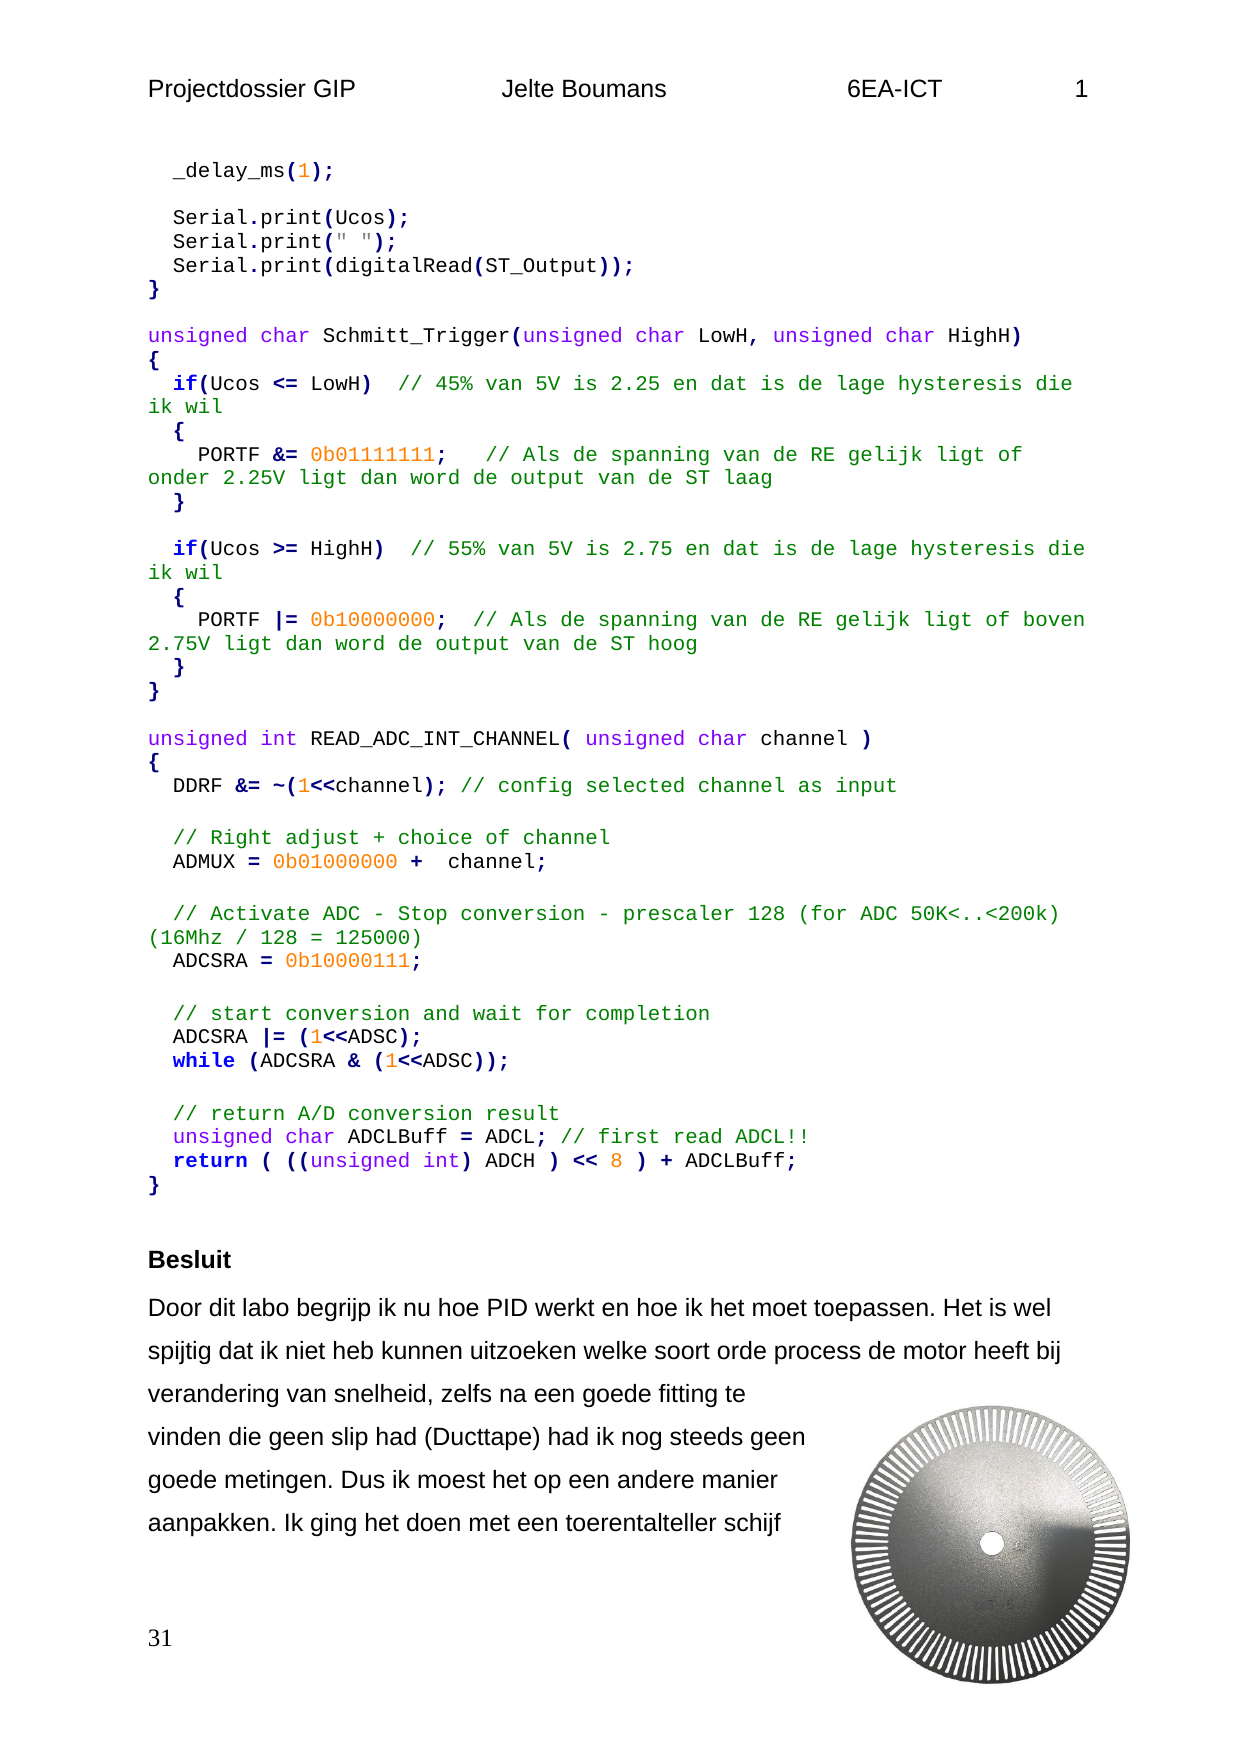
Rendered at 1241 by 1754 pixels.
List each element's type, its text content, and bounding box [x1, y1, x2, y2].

text } [148, 680, 1093, 704]
text return ( ((unsigned int) ADCH ) << 8 ) + ADCLBuff; [148, 1150, 1093, 1173]
text _delay_ms(1); [148, 160, 1093, 184]
text { [148, 349, 1093, 373]
text while (ADCSRA & (1<<ADSC)); [148, 1050, 1093, 1074]
text // return A/D conversion result [148, 1103, 1093, 1126]
text // Activate ADC - Stop conversion - prescaler 128 (for ADC 50K<..<200k) (16Mhz / 128 = 125000) [148, 903, 1093, 951]
text Serial.print(digitalRead(ST_Output)); [148, 254, 1093, 278]
text PORTF &= 0b01111111; // Als de spanning van de RE gelijk ligt of onder 2.25V ligt dan word de output van de ST laag [148, 444, 1093, 491]
text Serial.print(Ucos); [148, 207, 1093, 231]
text unsigned int READ_ADC_INT_CHANNEL( unsigned char channel ) [148, 727, 1093, 751]
text Besluit [148, 1245, 1093, 1274]
text if(Ucos >= HighH) // 55% van 5V is 2.75 en dat is de lage hysteresis die ik wil [148, 538, 1093, 586]
picture [831, 1387, 1147, 1700]
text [148, 1293, 1093, 1537]
text if(Ucos <= LowH) // 45% van 5V is 2.25 en dat is de lage hysteresis die ik wil [148, 373, 1093, 420]
text { [148, 420, 1093, 444]
text { [148, 586, 1093, 609]
text // start conversion and wait for completion [148, 1003, 1093, 1027]
text } [148, 657, 1093, 680]
text { [148, 751, 1093, 775]
text unsigned char Schmitt_Trigger(unsigned char LowH, unsigned char HighH) [148, 326, 1093, 349]
text } [148, 1173, 1093, 1197]
text ADCSRA = 0b10000111; [148, 951, 1093, 974]
text unsigned char ADCLBuff = ADCL; // first read ADCL!! [148, 1126, 1093, 1150]
text ADMUX = 0b01000000 + channel; [148, 851, 1093, 874]
text // Right adjust + choice of channel [148, 827, 1093, 851]
text } [148, 491, 1093, 515]
text Serial.print(" "); [148, 231, 1093, 254]
text DDRF &= ~(1<<channel); // config selected channel as input [148, 775, 1093, 798]
text } [148, 278, 1093, 302]
text ADCSRA |= (1<<ADSC); [148, 1027, 1093, 1050]
text PORTF |= 0b10000000; // Als de spanning van de RE gelijk ligt of boven 2.75V ligt dan word de output van de ST hoog [148, 609, 1093, 657]
